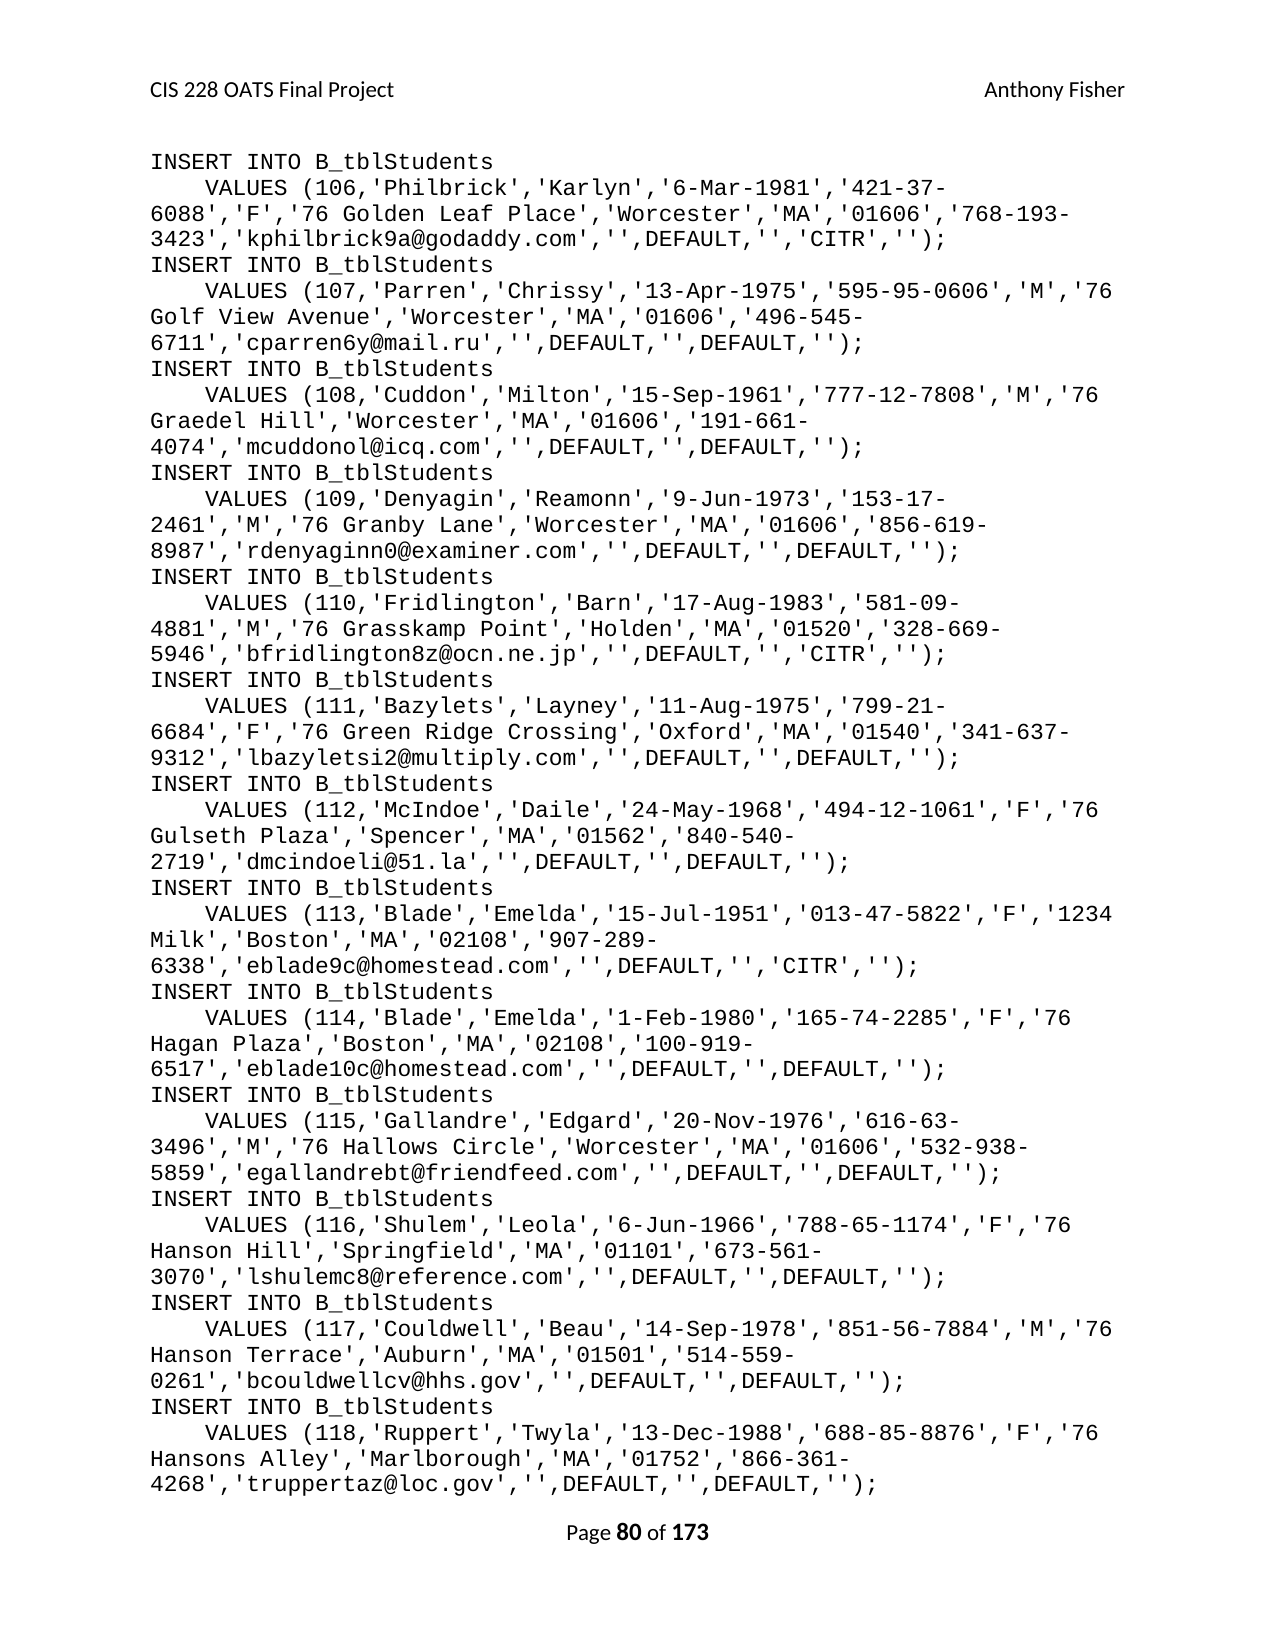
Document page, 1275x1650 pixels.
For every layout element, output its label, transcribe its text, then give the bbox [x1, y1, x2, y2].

text INSERT INTO B_tblStudents [150, 669, 1125, 695]
text VALUES (110,'Fridlington','Barn','17-Aug-1983','581-09-4881','M','76 Grasskamp Point','Holden','MA','01520','328-669-5946','bfridlington8z@ocn.ne.jp','',DEFAULT,'','CITR',''); [150, 591, 1125, 669]
text VALUES (109,'Denyagin','Reamonn','9-Jun-1973','153-17-2461','M','76 Granby Lane','Worcester','MA','01606','856-619-8987','rdenyaginn0@examiner.com','',DEFAULT,'',DEFAULT,''); [150, 487, 1125, 565]
text VALUES (108,'Cuddon','Milton','15-Sep-1961','777-12-7808','M','76 Graedel Hill','Worcester','MA','01606','191-661-4074','mcuddonol@icq.com','',DEFAULT,'',DEFAULT,''); [150, 383, 1125, 461]
text INSERT INTO B_tblStudents [150, 565, 1125, 591]
text VALUES (114,'Blade','Emelda','1-Feb-1980','165-74-2285','F','76 Hagan Plaza','Boston','MA','02108','100-919-6517','eblade10c@homestead.com','',DEFAULT,'',DEFAULT,''); [150, 1006, 1125, 1084]
text VALUES (107,'Parren','Chrissy','13-Apr-1975','595-95-0606','M','76 Golf View Avenue','Worcester','MA','01606','496-545-6711','cparren6y@mail.ru','',DEFAULT,'',DEFAULT,''); [150, 280, 1125, 357]
text INSERT INTO B_tblStudents [150, 1395, 1125, 1421]
text INSERT INTO B_tblStudents [150, 772, 1125, 798]
text VALUES (106,'Philbrick','Karlyn','6-Mar-1981','421-37-6088','F','76 Golden Leaf Place','Worcester','MA','01606','768-193-3423','kphilbrick9a@godaddy.com','',DEFAULT,'','CITR',''); [150, 176, 1125, 254]
text INSERT INTO B_tblStudents [150, 254, 1125, 280]
text INSERT INTO B_tblStudents [150, 876, 1125, 902]
text INSERT INTO B_tblStudents [150, 357, 1125, 383]
text INSERT INTO B_tblStudents [150, 1291, 1125, 1317]
text VALUES (111,'Bazylets','Layney','11-Aug-1975','799-21-6684','F','76 Green Ridge Crossing','Oxford','MA','01540','341-637-9312','lbazyletsi2@multiply.com','',DEFAULT,'',DEFAULT,''); [150, 695, 1125, 772]
text INSERT INTO B_tblStudents [150, 980, 1125, 1006]
text VALUES (112,'McIndoe','Daile','24-May-1968','494-12-1061','F','76 Gulseth Plaza','Spencer','MA','01562','840-540-2719','dmcindoeli@51.la','',DEFAULT,'',DEFAULT,''); [150, 798, 1125, 876]
text INSERT INTO B_tblStudents [150, 1187, 1125, 1213]
text VALUES (116,'Shulem','Leola','6-Jun-1966','788-65-1174','F','76 Hanson Hill','Springfield','MA','01101','673-561-3070','lshulemc8@reference.com','',DEFAULT,'',DEFAULT,''); [150, 1213, 1125, 1291]
text VALUES (113,'Blade','Emelda','15-Jul-1951','013-47-5822','F','1234 Milk','Boston','MA','02108','907-289-6338','eblade9c@homestead.com','',DEFAULT,'','CITR',''); [150, 902, 1125, 980]
text VALUES (115,'Gallandre','Edgard','20-Nov-1976','616-63-3496','M','76 Hallows Circle','Worcester','MA','01606','532-938-5859','egallandrebt@friendfeed.com','',DEFAULT,'',DEFAULT,''); [150, 1110, 1125, 1187]
text INSERT INTO B_tblStudents [150, 150, 1125, 176]
text VALUES (118,'Ruppert','Twyla','13-Dec-1988','688-85-8876','F','76 Hansons Alley','Marlborough','MA','01752','866-361-4268','truppertaz@loc.gov','',DEFAULT,'',DEFAULT,''); [150, 1421, 1125, 1499]
text INSERT INTO B_tblStudents [150, 1084, 1125, 1110]
text INSERT INTO B_tblStudents [150, 461, 1125, 487]
text VALUES (117,'Couldwell','Beau','14-Sep-1978','851-56-7884','M','76 Hanson Terrace','Auburn','MA','01501','514-559-0261','bcouldwellcv@hhs.gov','',DEFAULT,'',DEFAULT,''); [150, 1317, 1125, 1395]
